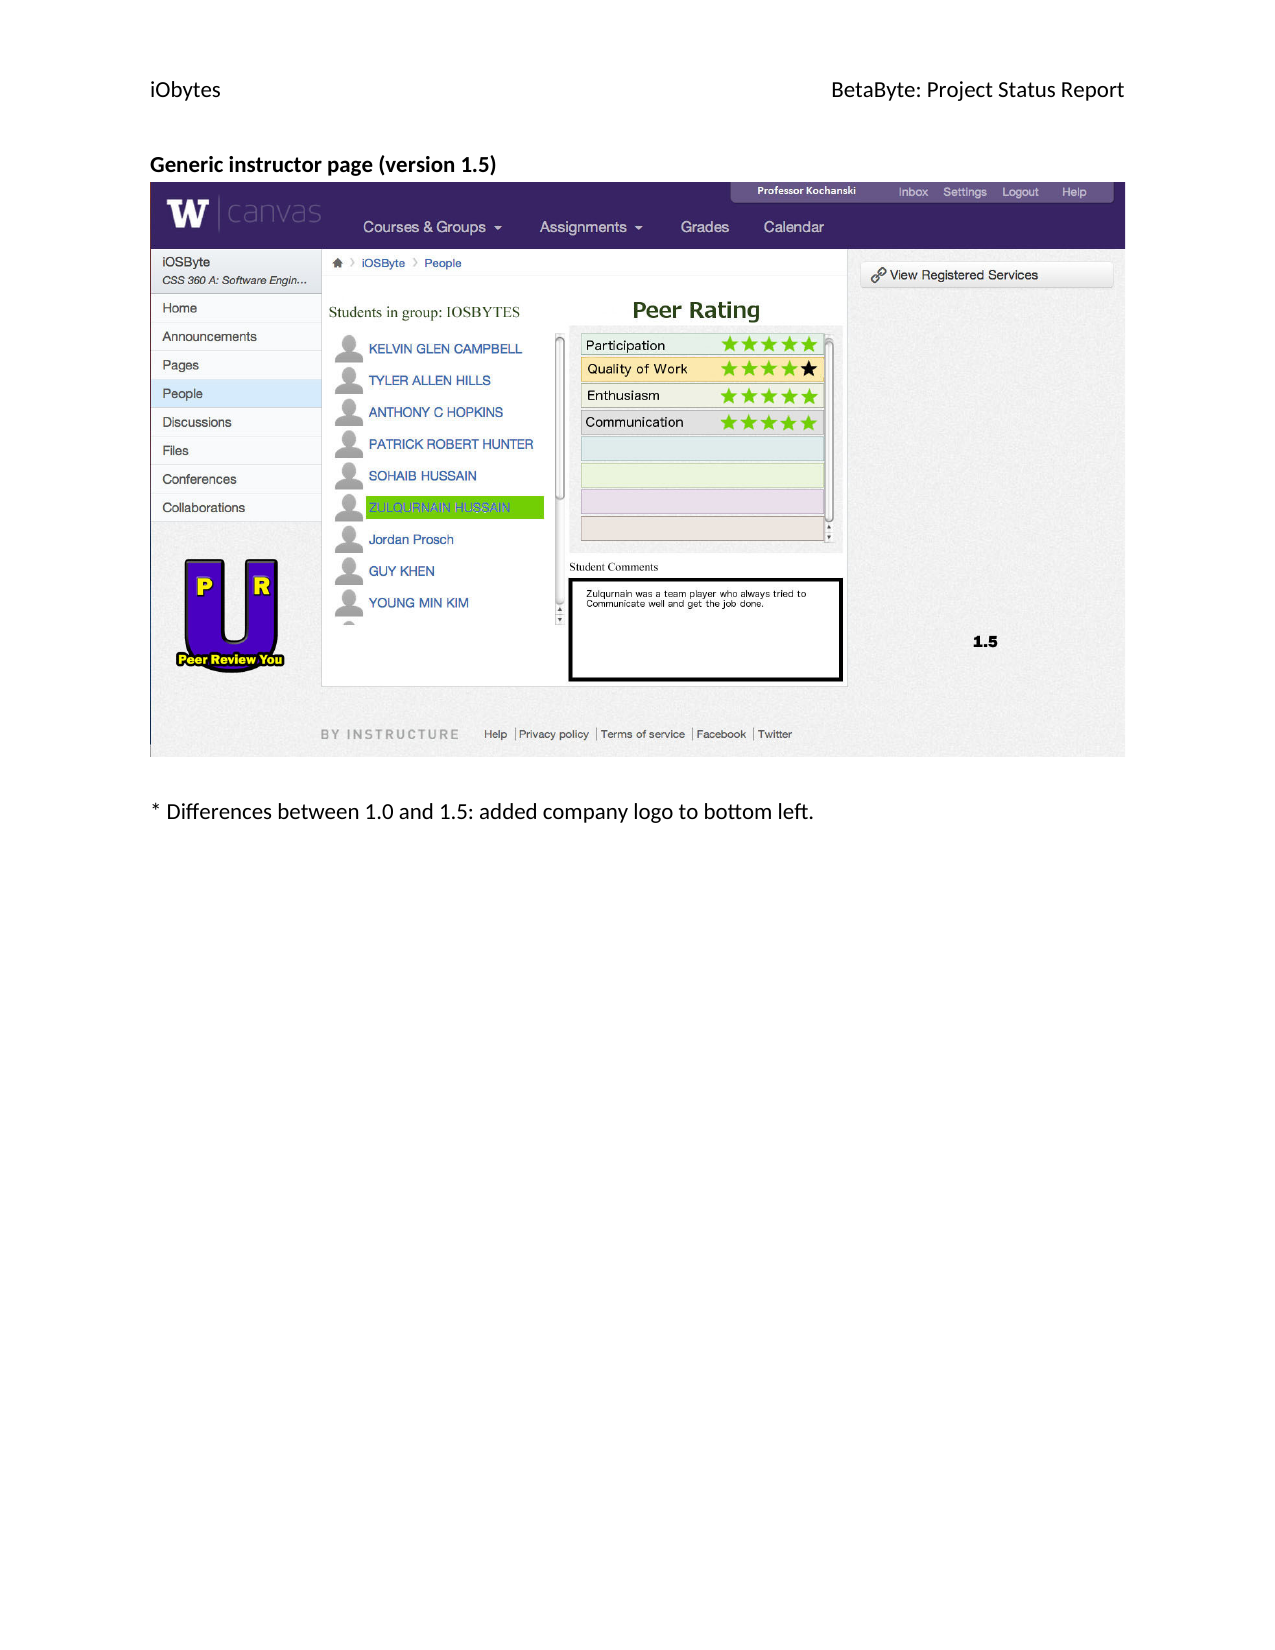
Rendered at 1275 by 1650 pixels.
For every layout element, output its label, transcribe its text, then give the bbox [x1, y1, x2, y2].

text Generic instructor page (version 1.5) [150, 150, 1125, 178]
picture [150, 182, 1125, 757]
text * Differences between 1.0 and 1.5: added company logo to bottom left. [150, 797, 1125, 825]
